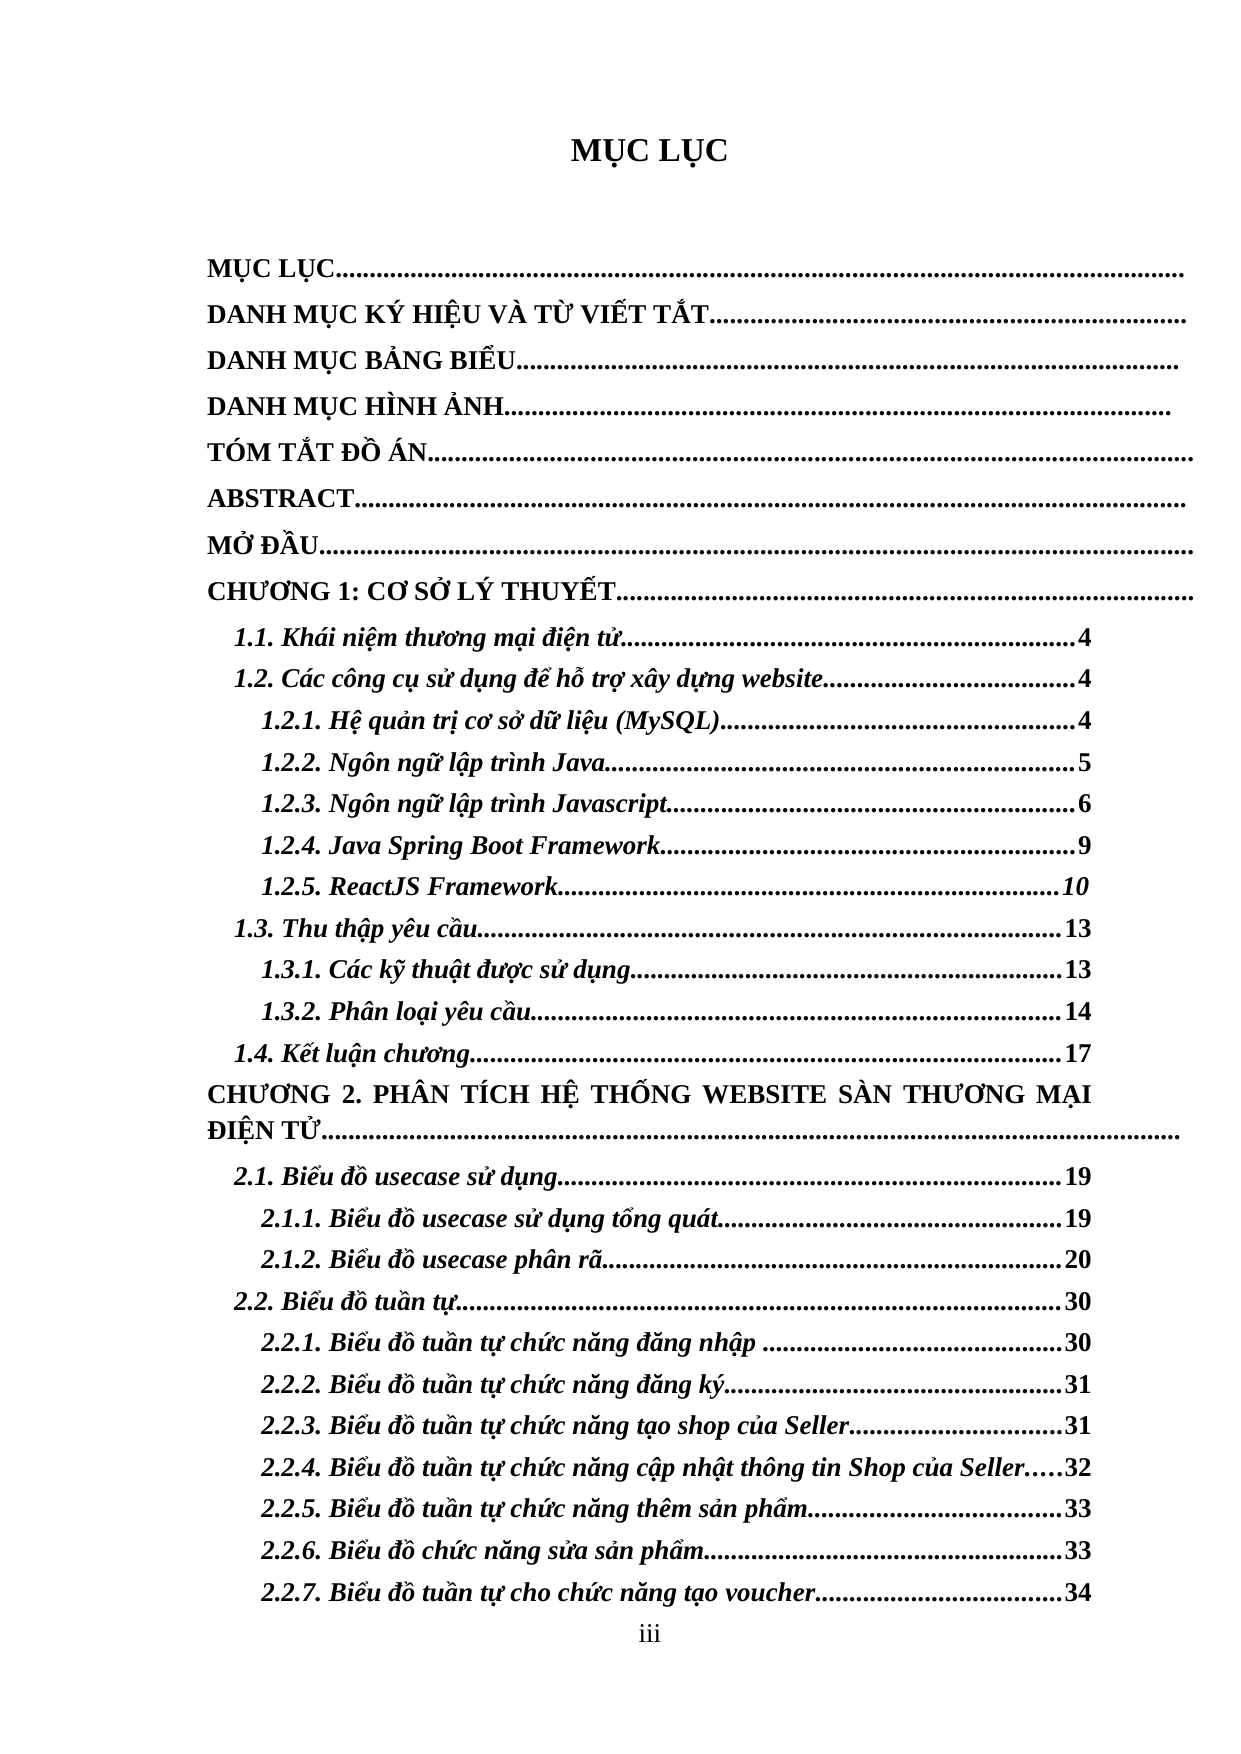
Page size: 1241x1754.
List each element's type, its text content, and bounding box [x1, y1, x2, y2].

text MỤC LỤC [207, 131, 1092, 169]
